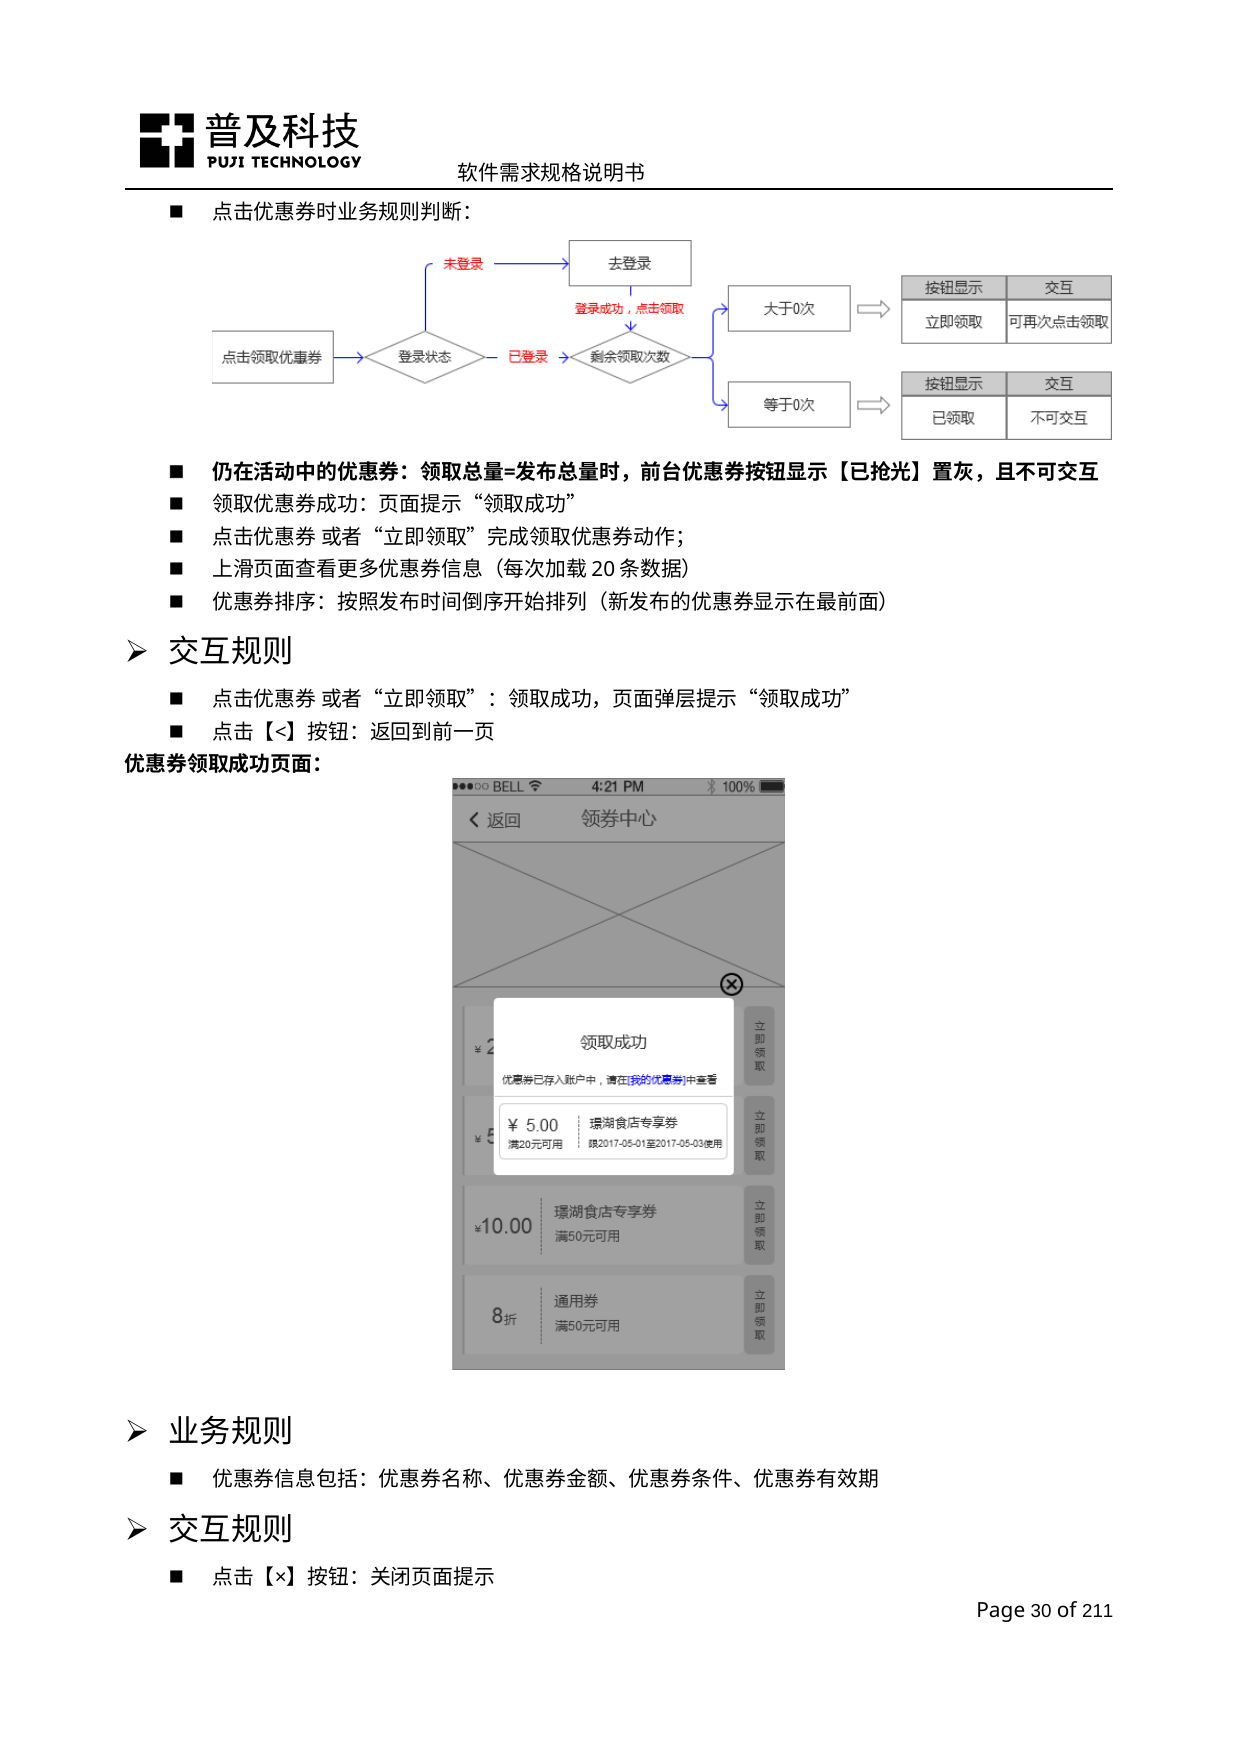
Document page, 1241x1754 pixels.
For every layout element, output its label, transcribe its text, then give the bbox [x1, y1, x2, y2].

list 领取优惠券成功：页面提示“领取成功” [168, 486, 1113, 519]
picture [452, 778, 785, 1370]
list 优惠券信息包括：优惠券名称、优惠券金额、优惠券条件、优惠券有效期 [168, 1461, 1113, 1494]
list 点击优惠券 或者“立即领取”：领取成功，页面弹层提示“领取成功” [168, 681, 1113, 714]
list 业务规则 [124, 1396, 1113, 1461]
list 点击优惠券时业务规则判断： [168, 194, 1113, 226]
list 交互规则 [124, 616, 1113, 681]
list 点击优惠券 或者“立即领取”完成领取优惠券动作； [168, 519, 1113, 551]
list 仍在活动中的优惠券：领取总量=发布总量时，前台优惠券按钮显示【已抢光】置灰，且不可交互 [168, 454, 1113, 486]
list 优惠券排序：按照发布时间倒序开始排列（新发布的优惠券显示在最前面） [168, 584, 1113, 616]
picture [124, 103, 365, 180]
text 优惠券领取成功页面： [124, 746, 1113, 779]
list 交互规则 [124, 1494, 1113, 1559]
list 点击【×】按钮：关闭页面提示 [168, 1559, 1113, 1591]
picture [212, 240, 1112, 440]
list 点击【<】按钮：返回到前一页 [168, 714, 1113, 746]
list 上滑页面查看更多优惠券信息（每次加载20条数据） [168, 551, 1113, 584]
